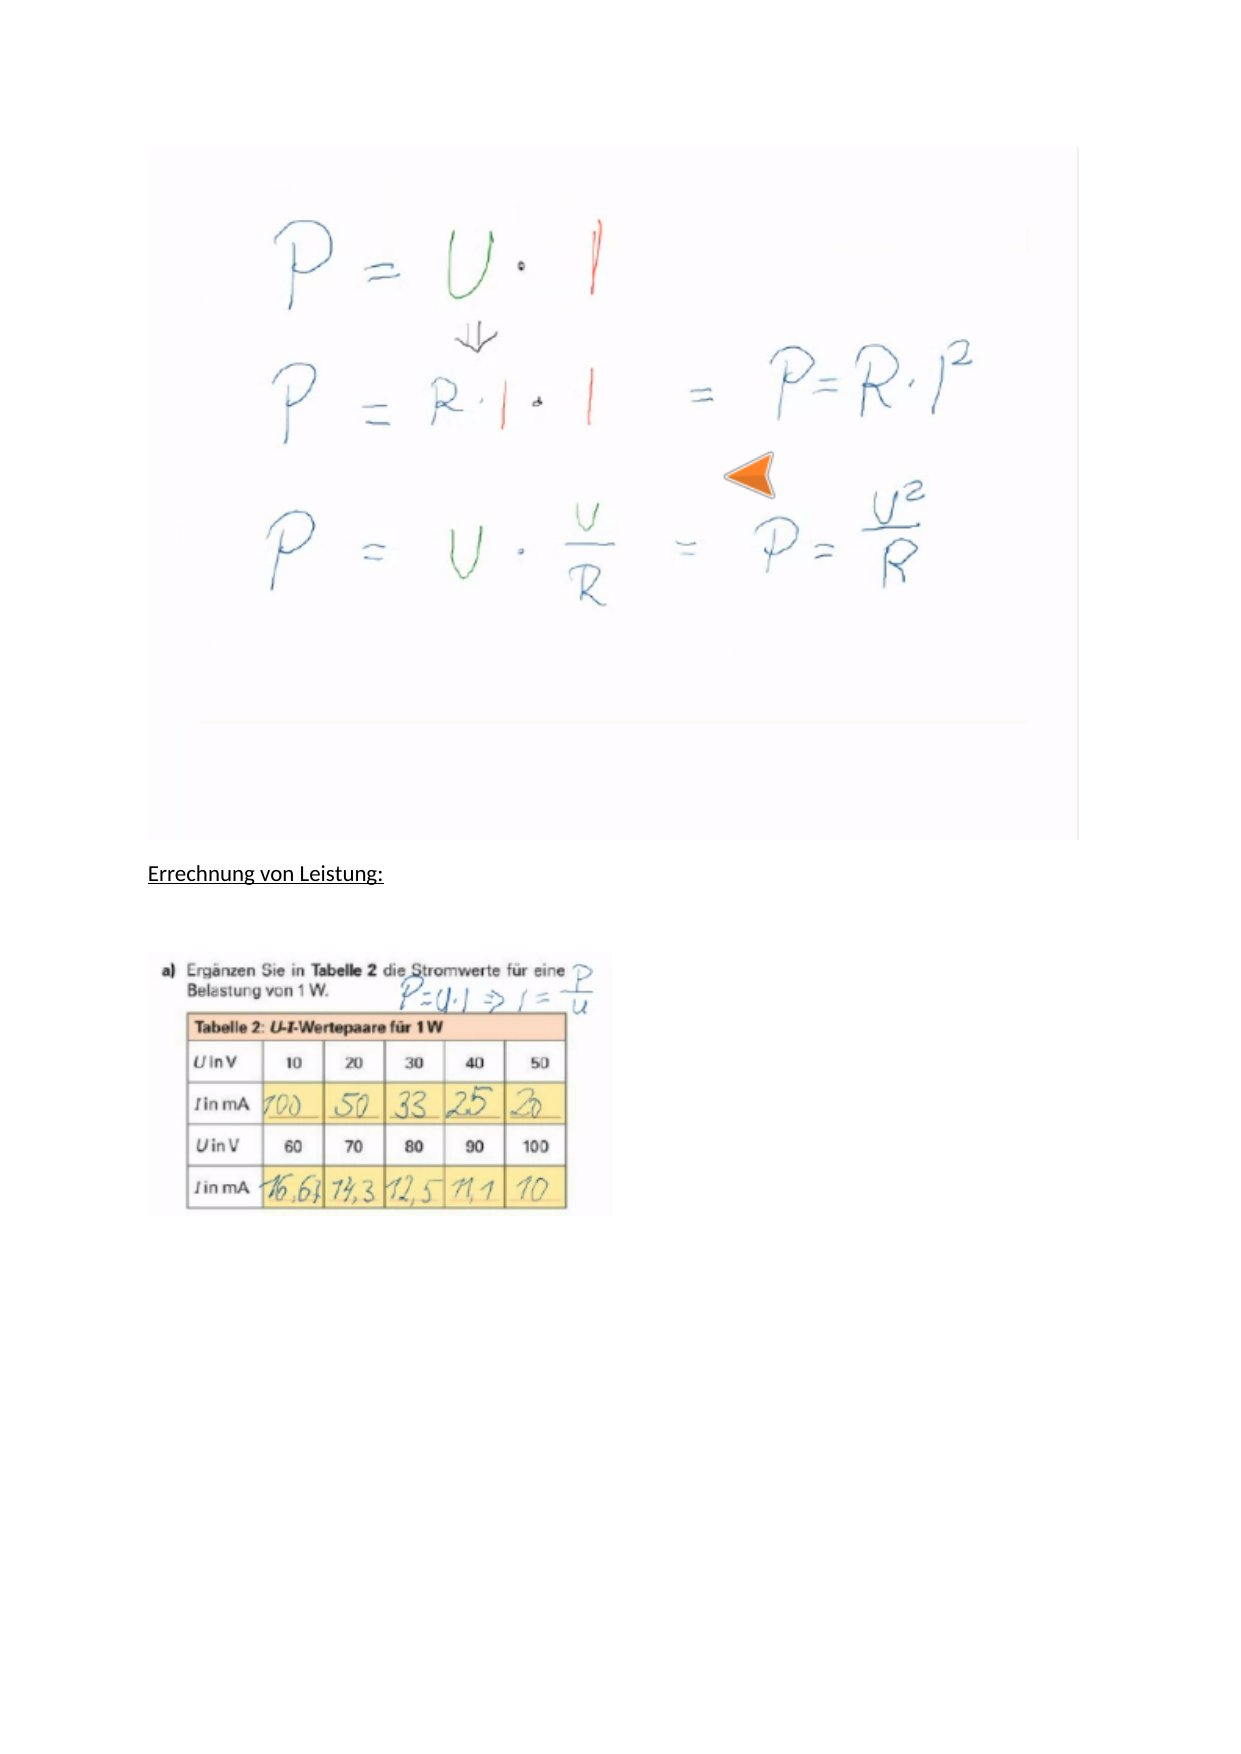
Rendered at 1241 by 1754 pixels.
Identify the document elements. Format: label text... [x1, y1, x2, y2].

picture [147, 952, 612, 1216]
picture [147, 147, 1079, 840]
text Errechnung von Leistung: [148, 859, 1093, 887]
